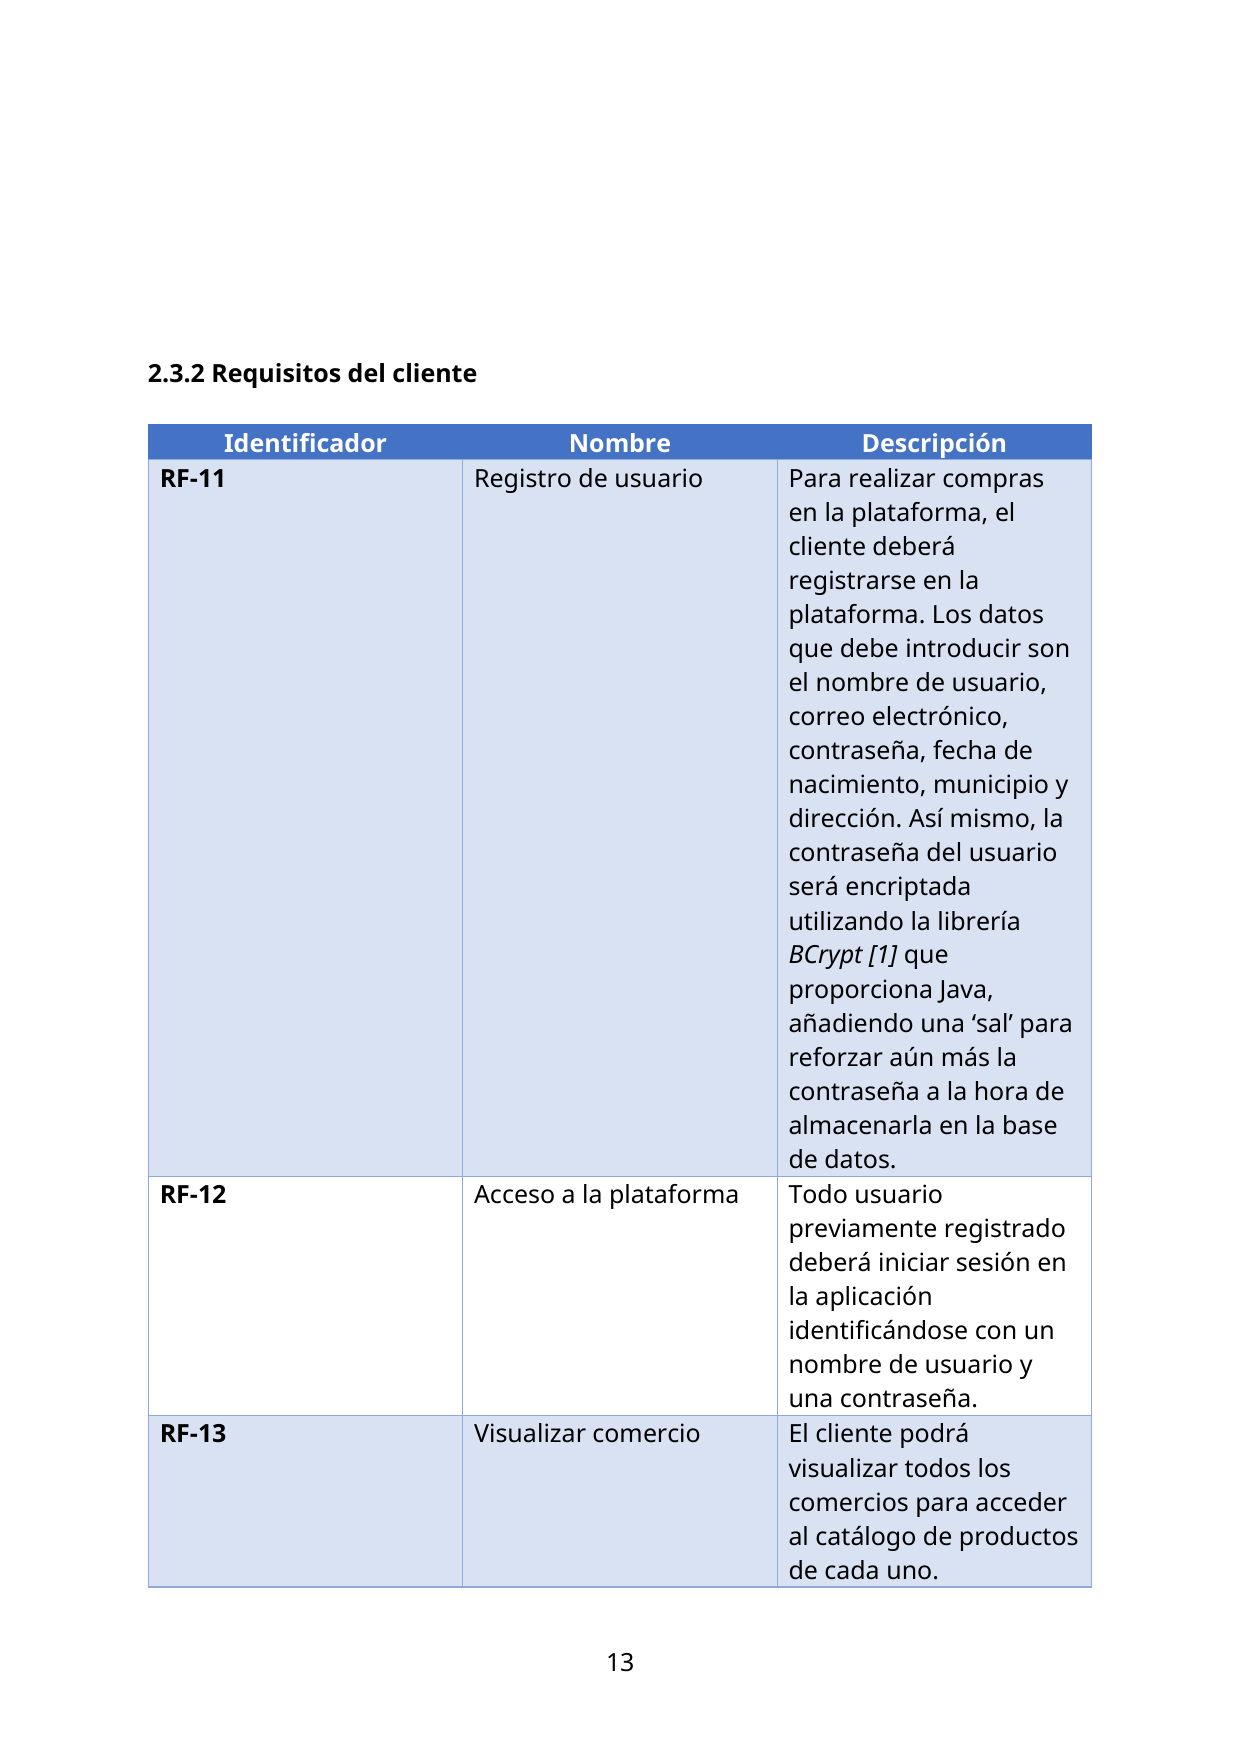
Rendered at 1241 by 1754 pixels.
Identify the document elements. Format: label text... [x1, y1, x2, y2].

table_cell Acceso a la plataforma [463, 1177, 777, 1415]
table_cell RF-13 [149, 1416, 462, 1586]
table_header Descripción [778, 425, 1091, 459]
table_cell Registro de usuario [463, 460, 777, 1176]
table_header Nombre [463, 425, 777, 459]
table_cell Todo usuario previamente registrado deberá iniciar sesión en la aplicación identificándose con un nombre de usuario y una contraseña. [778, 1177, 1091, 1415]
table_cell Para realizar compras en la plataforma, el cliente deberá registrarse en la plataforma. Los datos que debe introducir son el nombre de usuario, correo electrónico, contraseña, fecha de nacimiento, municipio y dirección. Así mismo, la contraseña del usuario será encriptada utilizando la librería BCrypt [1] que proporciona Java, añadiendo una ‘sal’ para reforzar aún más la contraseña a la hora de almacenarla en la base de datos. [778, 460, 1091, 1176]
table_header Identificador [149, 425, 462, 459]
table_cell RF-12 [149, 1177, 462, 1415]
table_cell El cliente podrá visualizar todos los comercios para acceder al catálogo de productos de cada uno. [778, 1416, 1091, 1586]
table_cell Visualizar comercio [463, 1416, 777, 1586]
table_cell RF-11 [149, 460, 462, 1176]
text 2.3.2 Requisitos del cliente [148, 356, 1092, 390]
